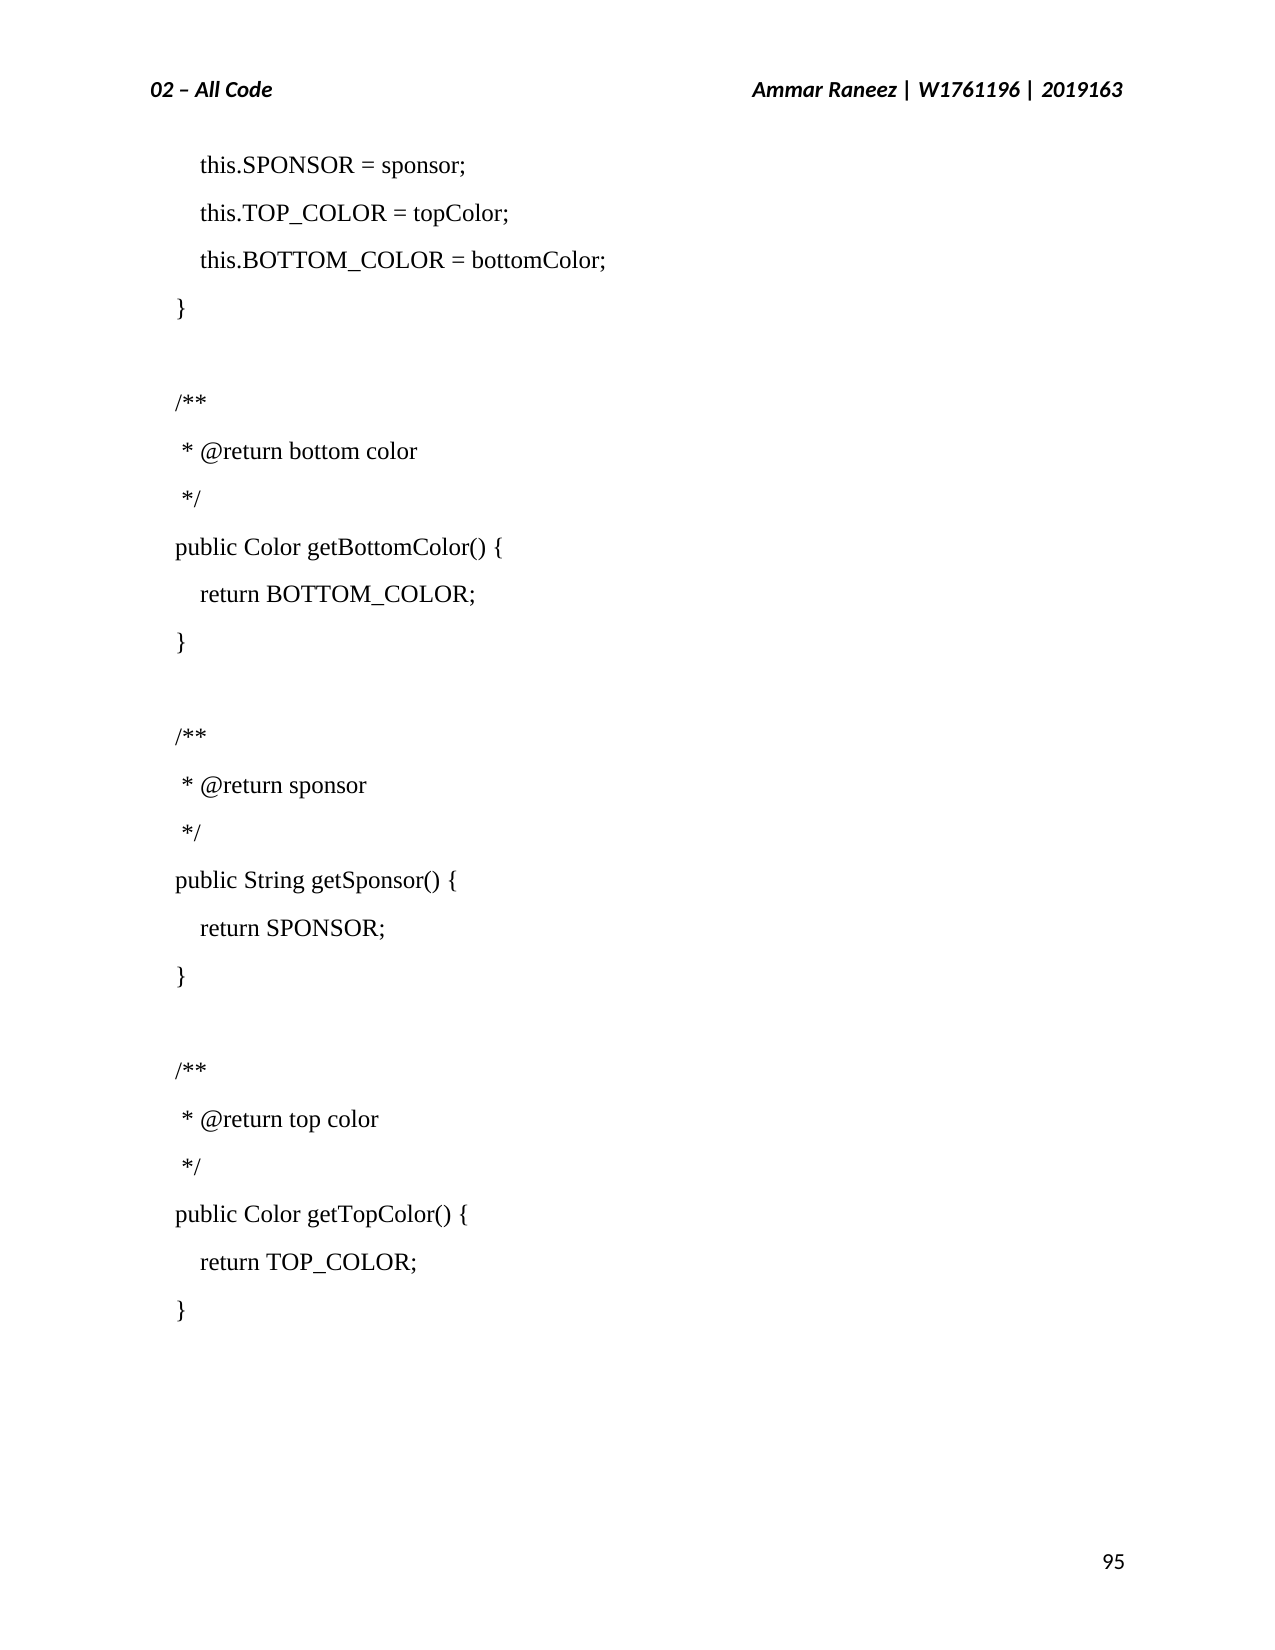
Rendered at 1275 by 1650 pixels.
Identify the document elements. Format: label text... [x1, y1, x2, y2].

text /** [150, 1056, 1125, 1085]
text * @return sponsor [150, 770, 1125, 799]
text this.BOTTOM_COLOR = bottomColor; [150, 245, 1125, 274]
text } [150, 293, 1125, 322]
text * @return top color [150, 1104, 1125, 1133]
text } [150, 1295, 1125, 1324]
text * @return bottom color [150, 436, 1125, 465]
text public String getSponsor() { [150, 866, 1125, 894]
text return BOTTOM_COLOR; [150, 579, 1125, 608]
text } [150, 627, 1125, 656]
text public Color getBottomColor() { [150, 532, 1125, 560]
text */ [150, 818, 1125, 847]
text */ [150, 484, 1125, 513]
text /** [150, 388, 1125, 417]
text /** [150, 722, 1125, 751]
text public Color getTopColor() { [150, 1199, 1125, 1228]
text } [150, 961, 1125, 990]
text return TOP_COLOR; [150, 1247, 1125, 1276]
text this.SPONSOR = sponsor; [150, 150, 1125, 179]
text return SPONSOR; [150, 913, 1125, 942]
text this.TOP_COLOR = topColor; [150, 198, 1125, 226]
text */ [150, 1152, 1125, 1181]
